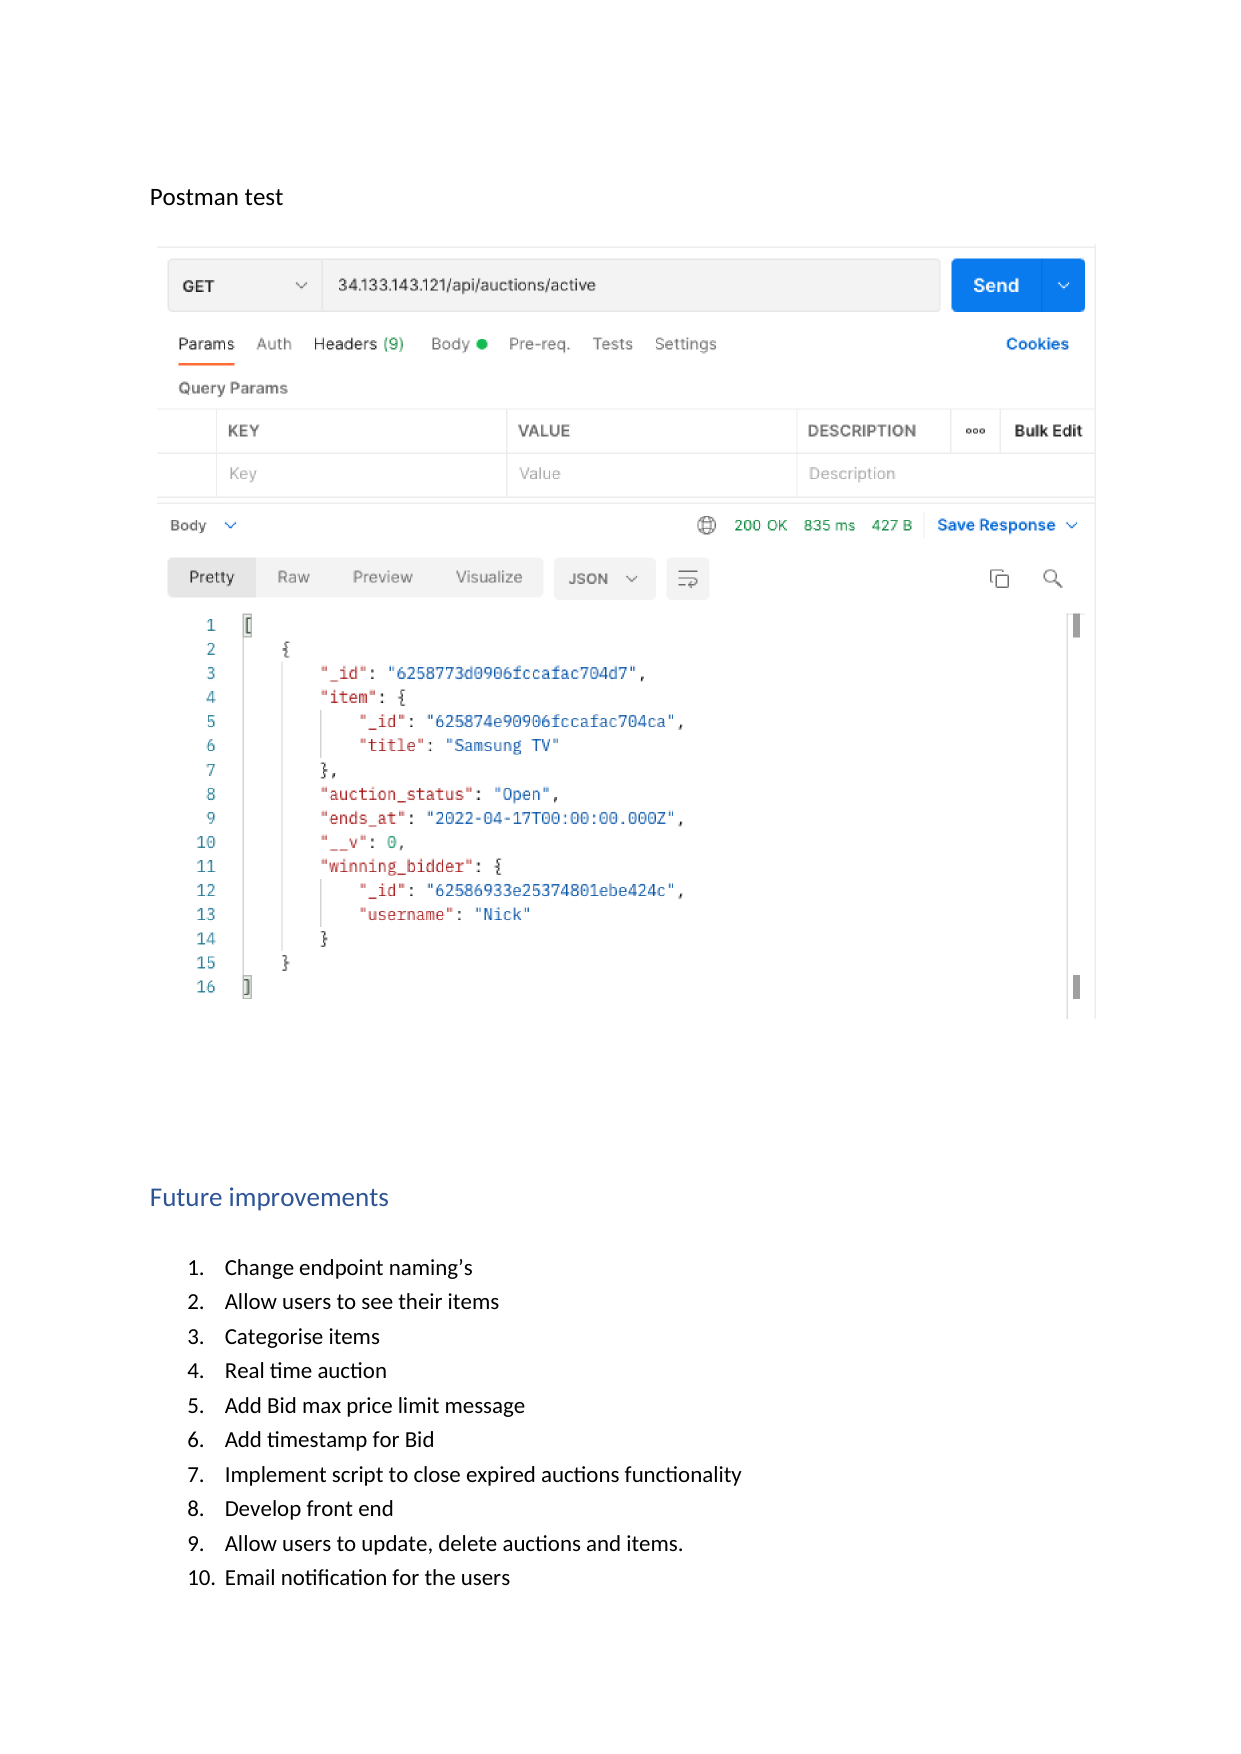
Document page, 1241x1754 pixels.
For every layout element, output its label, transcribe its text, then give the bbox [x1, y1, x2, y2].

list Allow users to update, delete auctions and items. [187, 1529, 1091, 1557]
list Develop front end [187, 1494, 1091, 1522]
picture [156, 243, 1097, 1019]
list Real time auction [187, 1356, 1091, 1384]
subtitle Future improvements [149, 1181, 1097, 1213]
list Email notification for the users [187, 1563, 1091, 1591]
list Allow users to see their items [187, 1287, 1091, 1316]
list Categorise items [187, 1322, 1091, 1350]
list Implement script to close expired auctions functionality [187, 1460, 1091, 1488]
text Postman test [149, 181, 1097, 212]
list Add Bid max price limit message [187, 1391, 1091, 1419]
list Change endpoint naming’s [187, 1253, 1091, 1281]
list Add timestamp for Bid [187, 1425, 1091, 1453]
